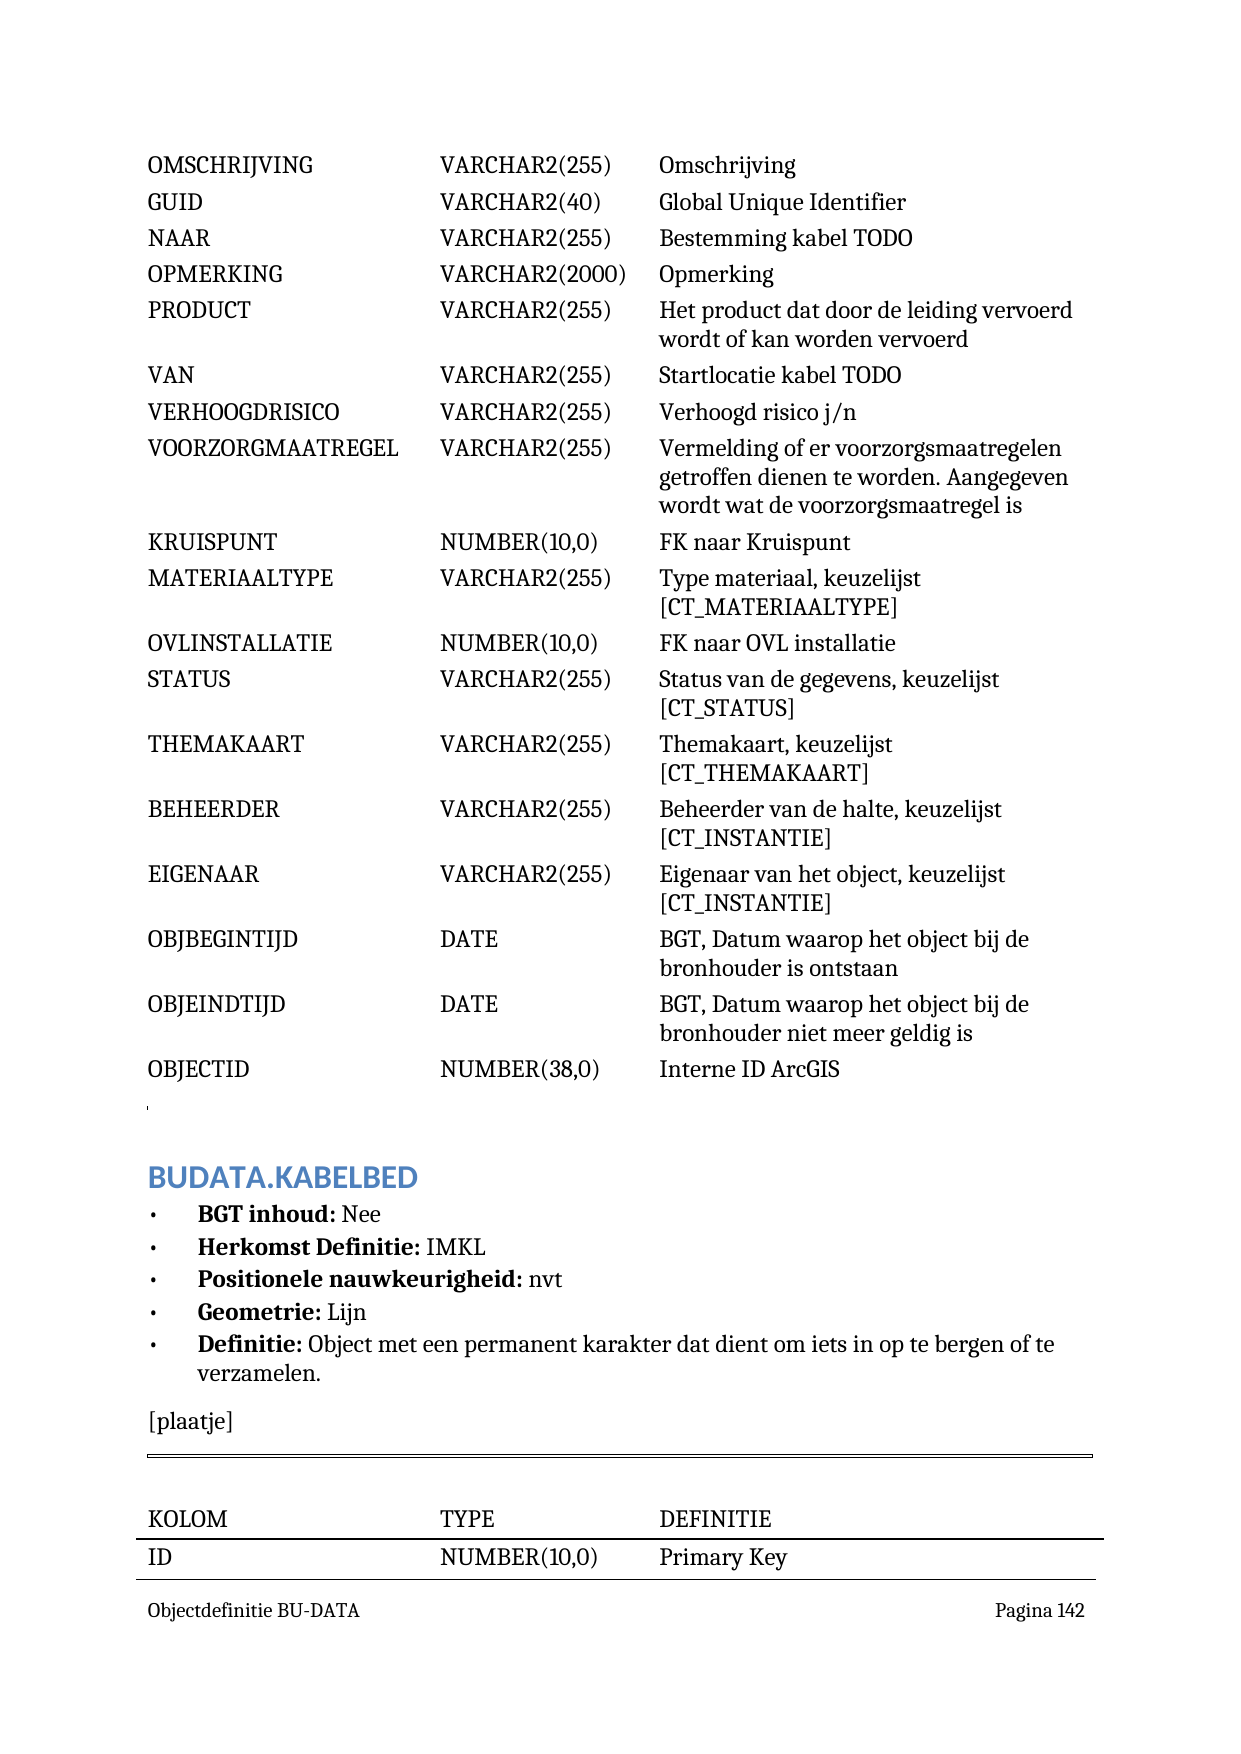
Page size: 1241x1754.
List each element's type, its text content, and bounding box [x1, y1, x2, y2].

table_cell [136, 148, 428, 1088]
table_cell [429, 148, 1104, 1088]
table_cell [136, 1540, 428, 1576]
text [plaatje] [148, 1407, 1093, 1435]
list Definitie: Object met een permanent karakter dat dient om iets in op te bergen of te verzamelen. [148, 1330, 1093, 1388]
subtitle BUDATA.KABELBED [148, 1156, 1093, 1197]
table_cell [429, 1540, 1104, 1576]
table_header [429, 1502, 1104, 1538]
list Geometrie: Lijn [148, 1298, 1093, 1327]
list Herkomst Definitie: IMKL [148, 1233, 1093, 1262]
list BGT inhoud: Nee [148, 1200, 1093, 1229]
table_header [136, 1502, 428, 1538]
list Positionele nauwkeurigheid: nvt [148, 1265, 1093, 1294]
